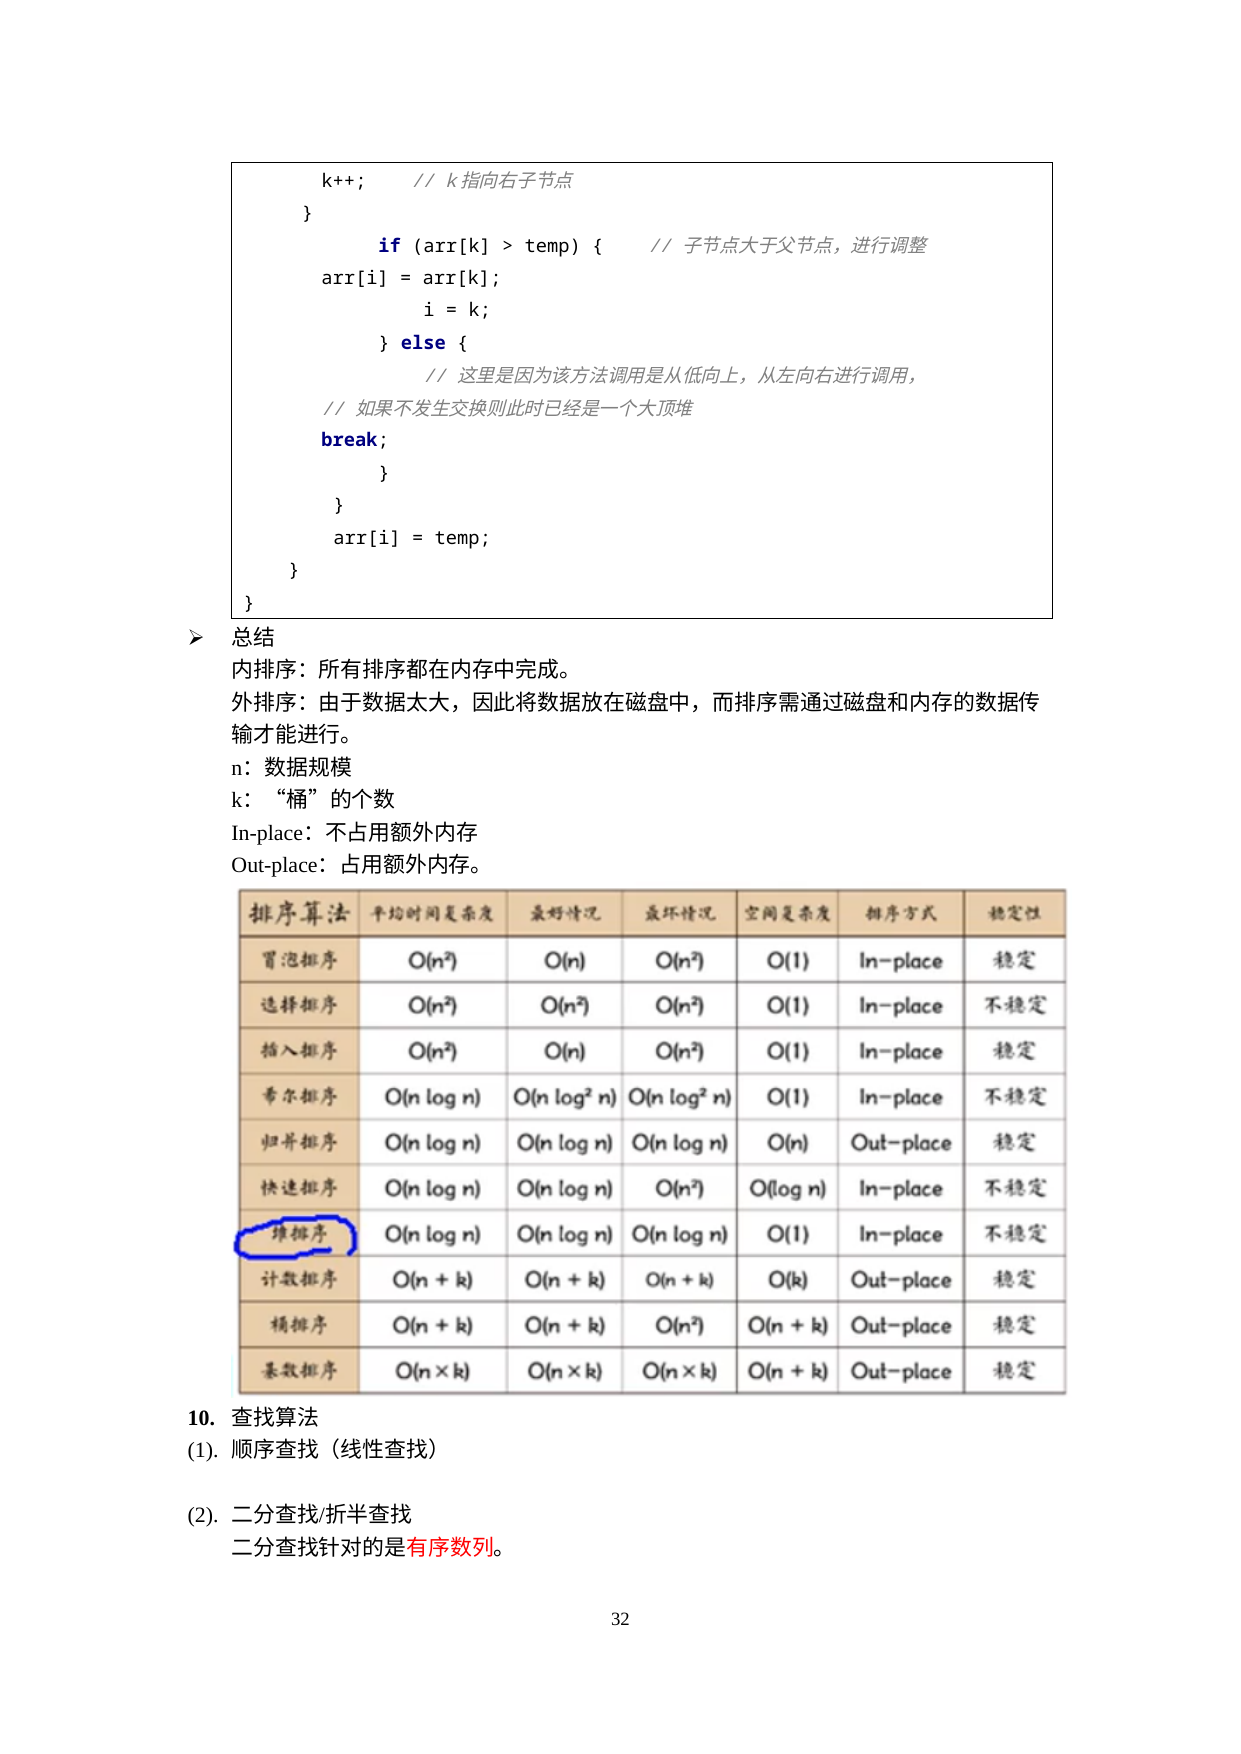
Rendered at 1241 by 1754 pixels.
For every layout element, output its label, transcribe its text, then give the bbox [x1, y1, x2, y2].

list 二分查找/折半查找 [187, 1497, 1053, 1529]
list 二分查找针对的是有序数列。 [231, 1529, 1053, 1562]
list 内排序：所有排序都在内存中完成。 [231, 652, 1053, 684]
list 查找算法 [187, 1399, 1053, 1432]
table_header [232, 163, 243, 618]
list k：“桶”的个数 [231, 782, 1053, 814]
list In-place：不占用额外内存 [231, 814, 1053, 847]
list 外排序：由于数据太大，因此将数据放在磁盘中，而排序需通过磁盘和内存的数据传输才能进行。 [231, 684, 1053, 749]
list 总结 [187, 619, 1053, 652]
list n：数据规模 [231, 749, 1053, 782]
picture [231, 880, 1072, 1398]
list Out-place：占用额外内存。 [231, 847, 1053, 879]
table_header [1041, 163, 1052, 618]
list 顺序查找（线性查找） [187, 1432, 1053, 1464]
